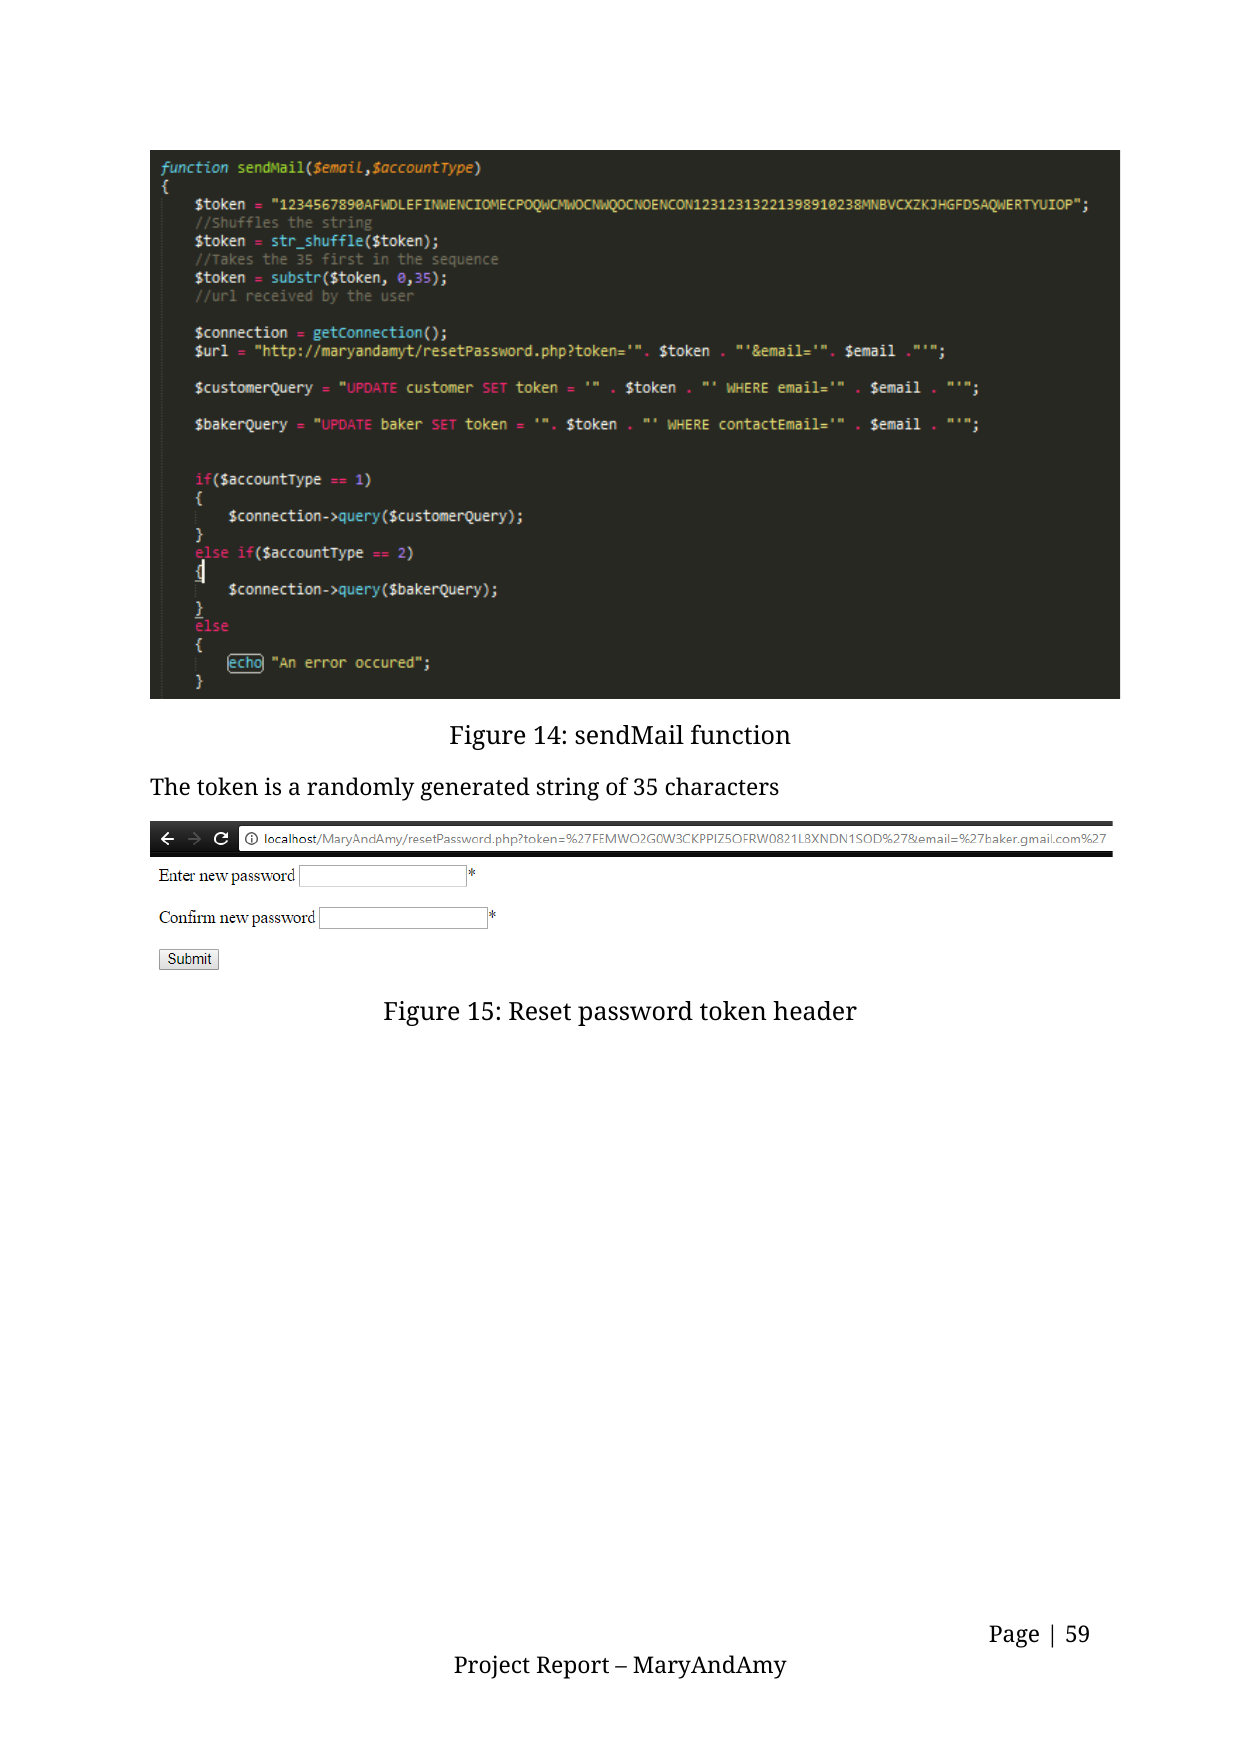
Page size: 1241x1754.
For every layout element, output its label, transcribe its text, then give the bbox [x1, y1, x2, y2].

text Figure 14: sendMail function [150, 718, 1090, 752]
text Figure 15: Reset password token header [150, 994, 1090, 1028]
picture [150, 150, 1121, 699]
picture [150, 821, 1113, 975]
text The token is a randomly generated string of 35 characters [150, 771, 1090, 802]
